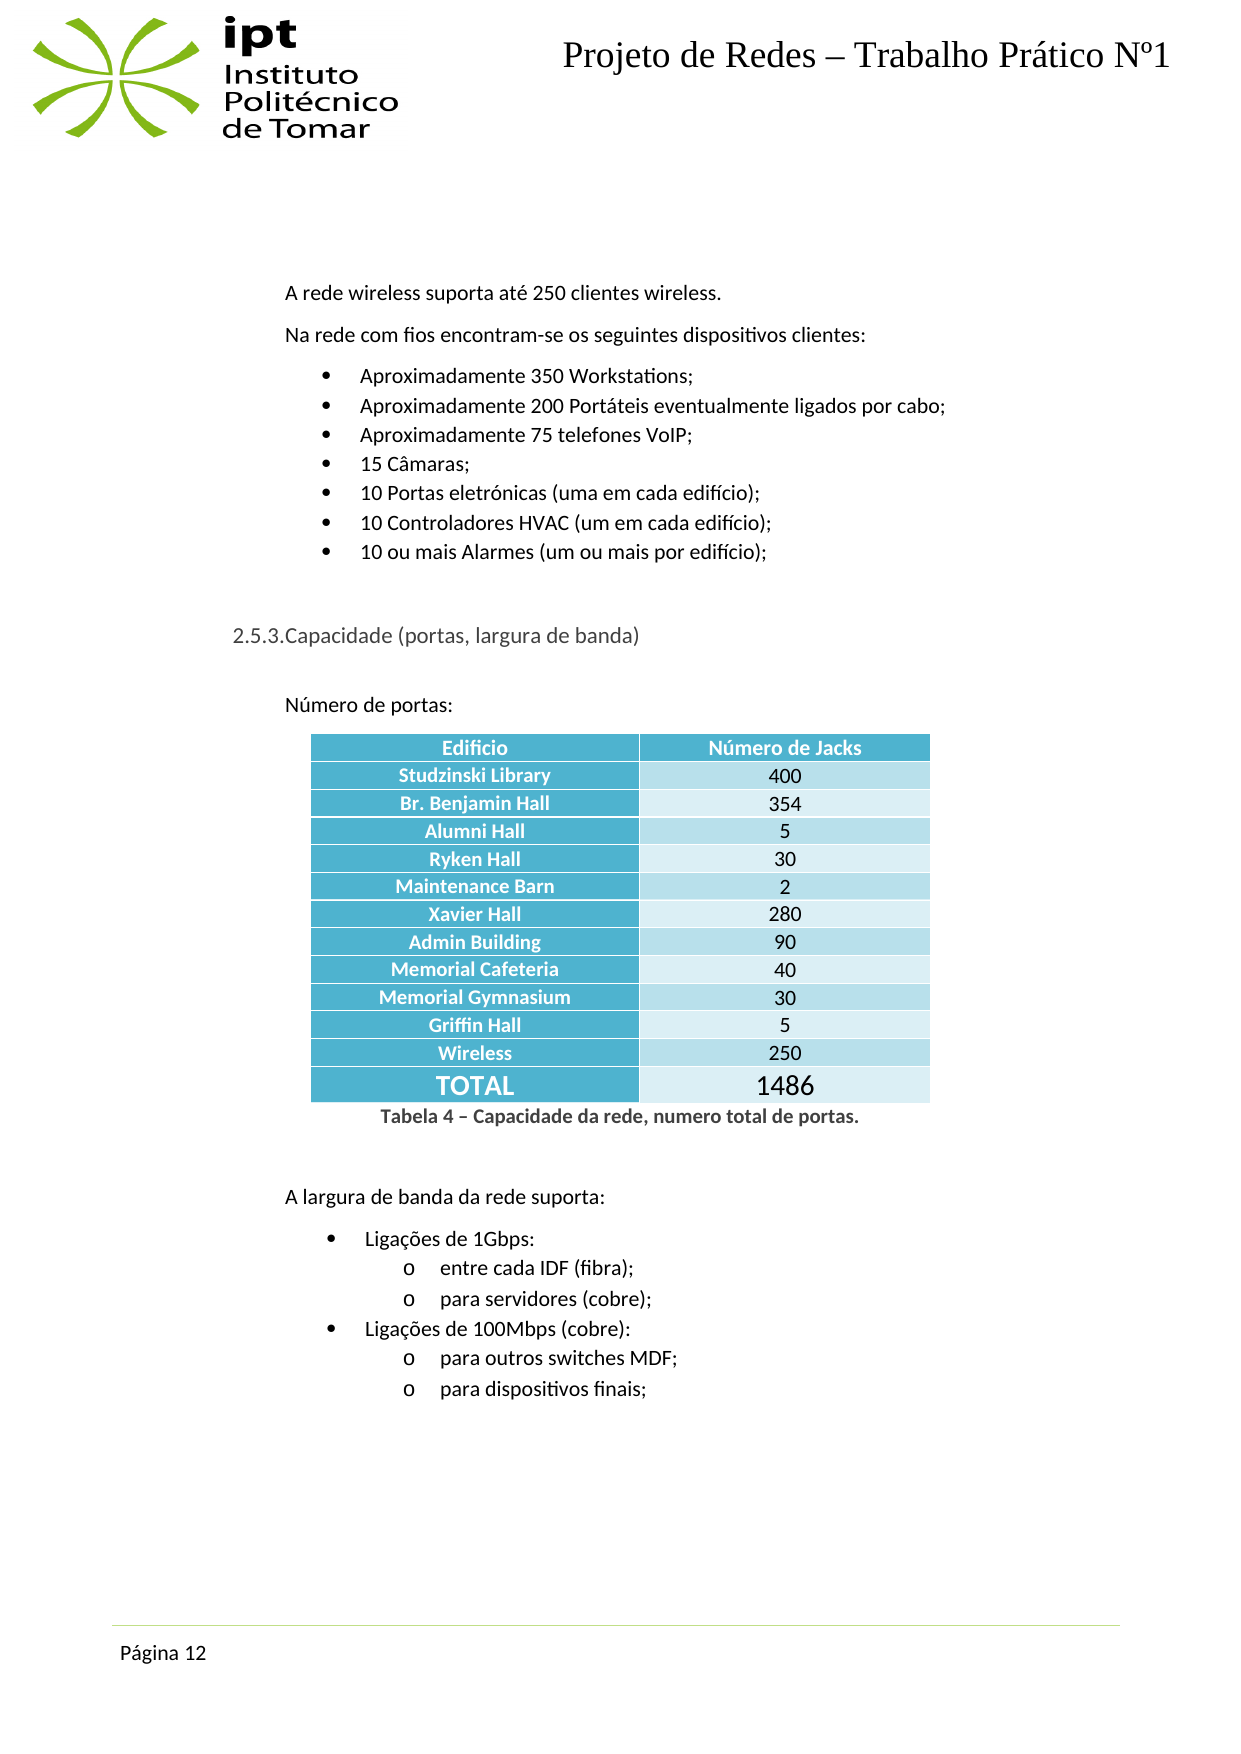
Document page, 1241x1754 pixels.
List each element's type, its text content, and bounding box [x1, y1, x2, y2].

table_cell Xavier Hall [311, 901, 639, 927]
table_cell 30 [640, 845, 930, 872]
list 10 ou mais Alarmes (um ou mais por edifício); [322, 538, 1083, 565]
table_cell Memorial Cafeteria [311, 956, 639, 983]
list entre cada IDF (fibra); [402, 1254, 1083, 1282]
table_cell Wireless [311, 1039, 639, 1066]
list 15 Câmaras; [322, 450, 1083, 477]
list para outros switches MDF; [402, 1344, 1083, 1372]
table_cell TOTAL [311, 1067, 639, 1102]
table_cell Br. Benjamin Hall [311, 790, 639, 816]
text A rede wireless suporta até 250 clientes wireless. [285, 279, 1083, 306]
subtitle Capacidade (portas, largura de banda) [232, 622, 1083, 650]
table_cell 90 [640, 928, 930, 955]
table_cell 354 [640, 790, 930, 816]
list para servidores (cobre); [402, 1285, 1083, 1312]
list Ligações de 1Gbps: [327, 1225, 1083, 1252]
table_cell 280 [640, 901, 930, 927]
table_cell 40 [640, 956, 930, 983]
list 10 Portas eletrónicas (uma em cada edifício); [322, 479, 1083, 506]
table_cell 1486 [640, 1067, 930, 1102]
text Na rede com fios encontram-se os seguintes dispositivos clientes: [285, 321, 1083, 347]
list Aproximadamente 200 Portáteis eventualmente ligados por cabo; [322, 392, 1083, 418]
picture [14, 6, 408, 151]
table_cell 2 [640, 873, 930, 899]
table_cell 400 [640, 762, 930, 789]
list Ligações de 100Mbps (cobre): [327, 1315, 1083, 1342]
table_cell Maintenance Barn [311, 873, 639, 899]
table_cell Ryken Hall [311, 845, 639, 872]
list Aproximadamente 350 Workstations; [322, 362, 1083, 389]
text Número de portas: [285, 691, 1083, 718]
list para dispositivos finais; [402, 1375, 1083, 1403]
table_cell Studzinski Library [311, 762, 639, 789]
table_cell 5 [640, 818, 930, 844]
table_header Número de Jacks [640, 734, 930, 761]
table_cell Memorial Gymnasium [311, 984, 639, 1010]
table_cell 5 [640, 1011, 930, 1038]
table_cell Griffin Hall [311, 1011, 639, 1038]
table_cell 250 [640, 1039, 930, 1066]
text A largura de banda da rede suporta: [285, 1183, 1083, 1210]
table_cell Alumni Hall [311, 818, 639, 844]
table_header Edificio [311, 734, 639, 761]
table_cell Admin Building [311, 928, 639, 955]
list 10 Controladores HVAC (um em cada edifício); [322, 509, 1083, 536]
table_cell 30 [640, 984, 930, 1010]
list Aproximadamente 75 telefones VoIP; [322, 421, 1083, 448]
